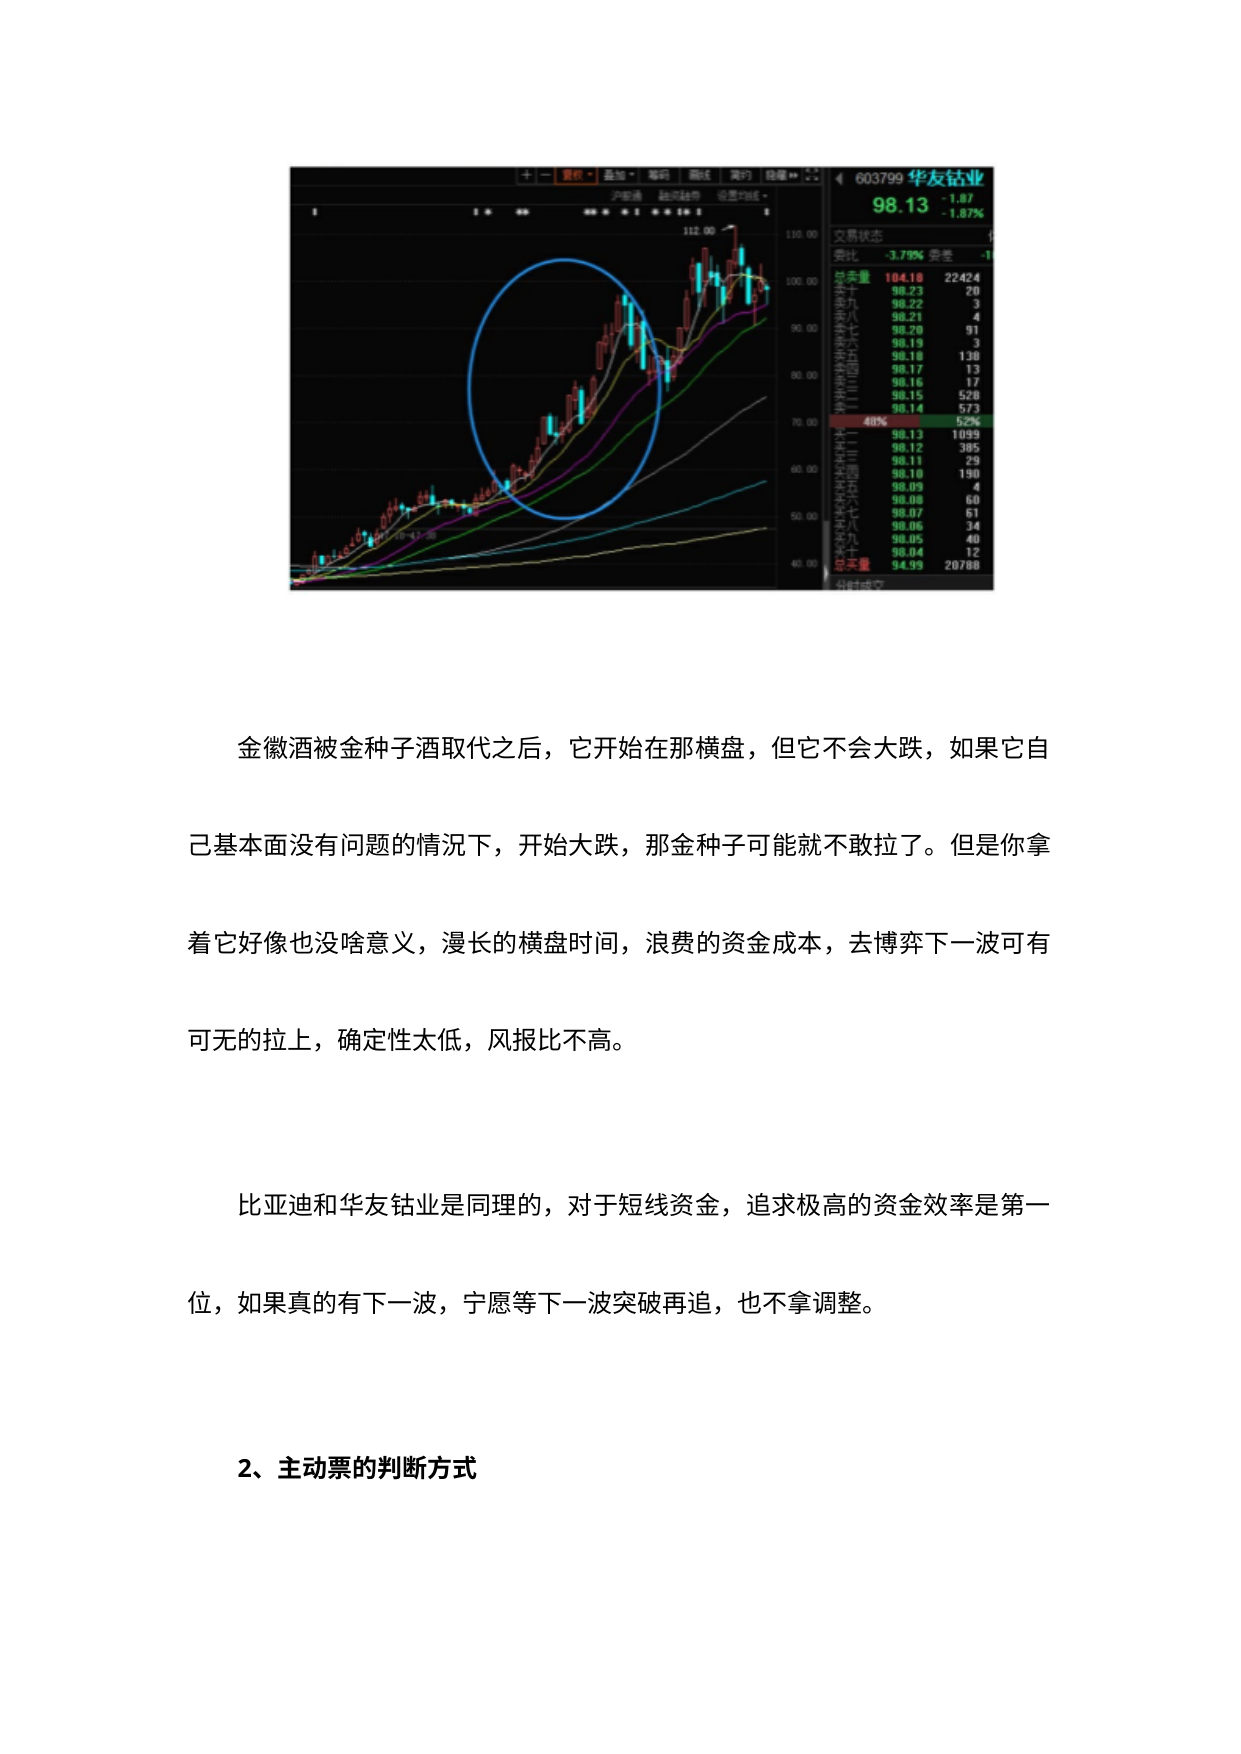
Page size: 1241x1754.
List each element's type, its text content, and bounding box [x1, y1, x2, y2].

text 2、主动票的判断方式 [187, 1434, 1053, 1499]
text 金徽酒被金种子酒取代之后，它开始在那横盘，但它不会大跌，如果它自己基本面没有问题的情況下，开始大跌，那金种子可能就不敢拉了。但是你拿着它好像也没啥意义，漫长的横盘时间，浪费的资金成本，去博弈下一波可有可无的拉上，确定性太低，风报比不高。 [187, 714, 1053, 1071]
text 比亚迪和华友钴业是同理的，对于短线资金，追求极高的资金效率是第一位，如果真的有下一波，宁愿等下一波突破再追，也不拿调整。 [187, 1171, 1053, 1334]
picture [286, 162, 998, 595]
